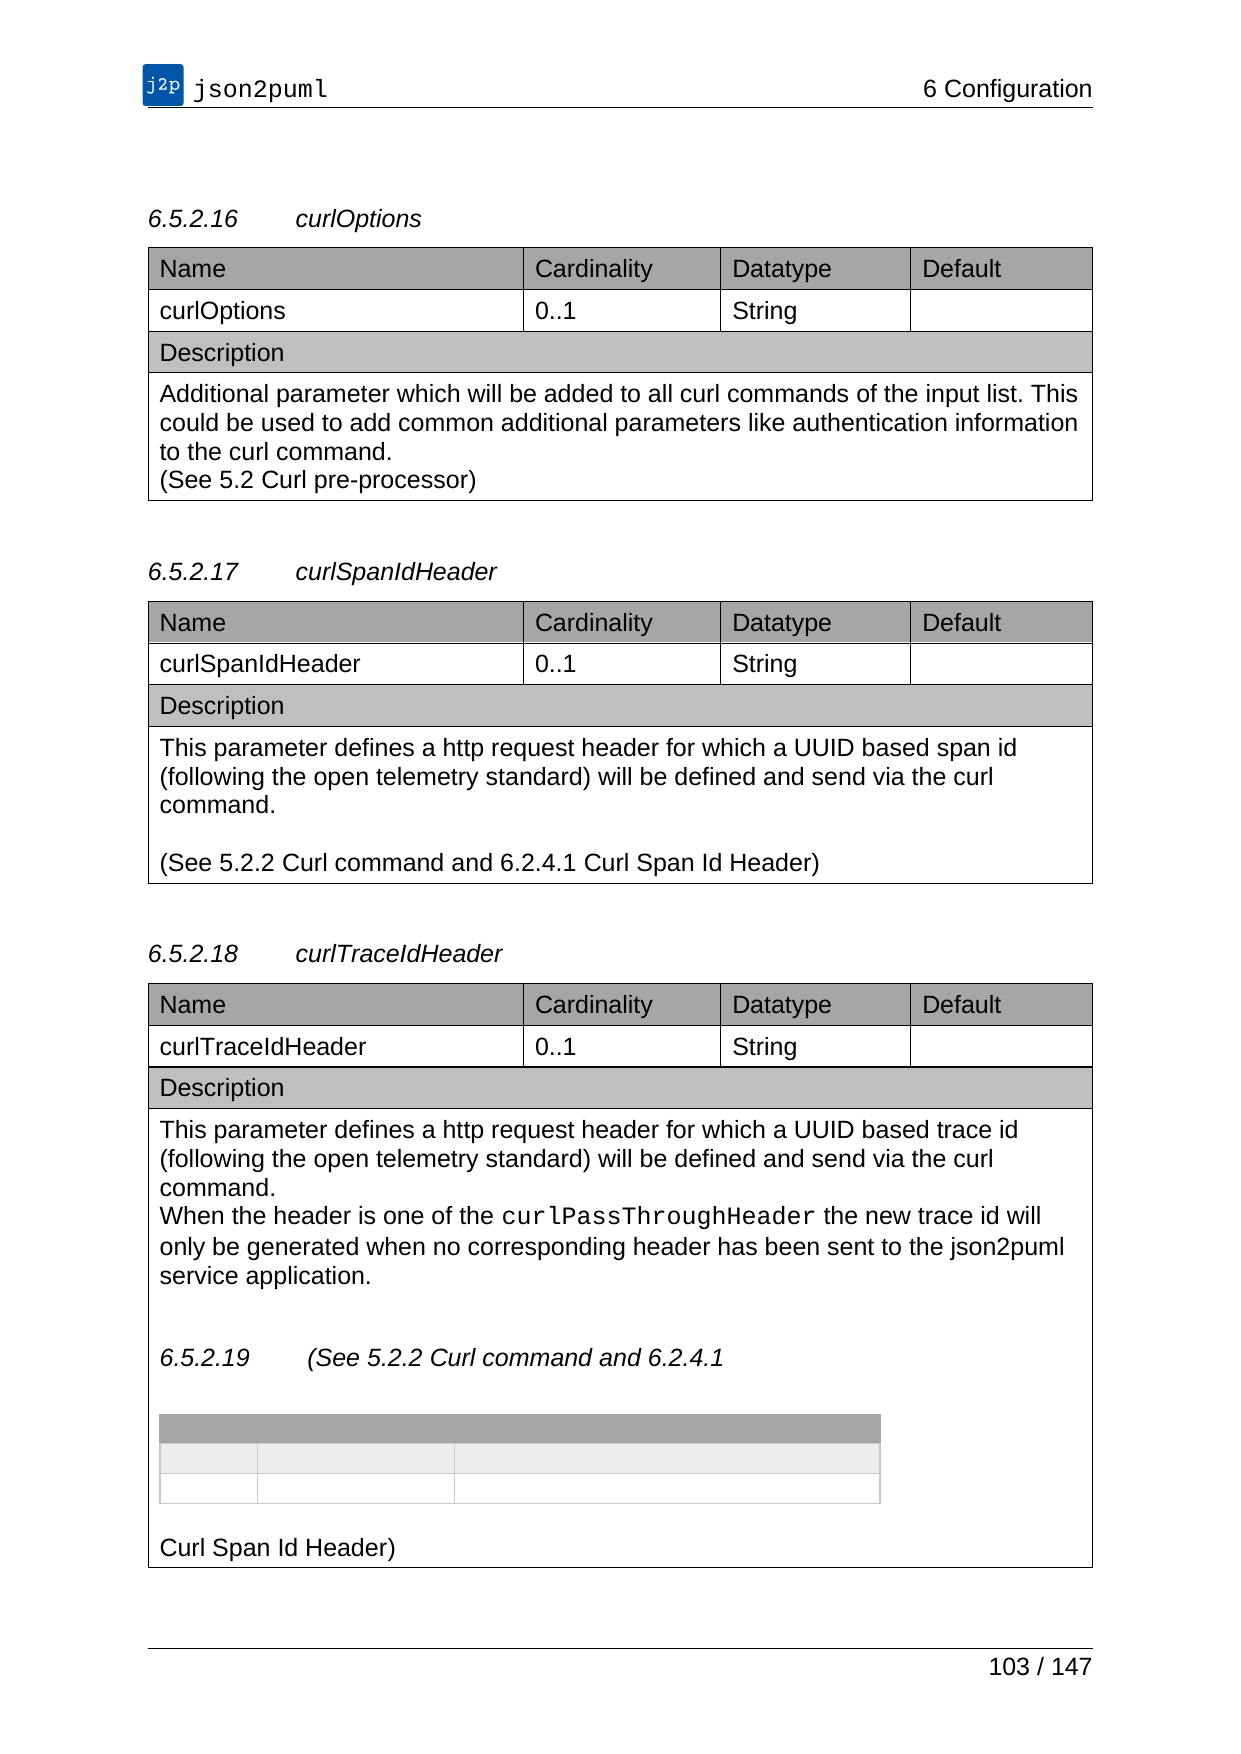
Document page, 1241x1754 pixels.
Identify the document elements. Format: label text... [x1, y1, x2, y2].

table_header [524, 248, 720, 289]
picture [142, 64, 184, 106]
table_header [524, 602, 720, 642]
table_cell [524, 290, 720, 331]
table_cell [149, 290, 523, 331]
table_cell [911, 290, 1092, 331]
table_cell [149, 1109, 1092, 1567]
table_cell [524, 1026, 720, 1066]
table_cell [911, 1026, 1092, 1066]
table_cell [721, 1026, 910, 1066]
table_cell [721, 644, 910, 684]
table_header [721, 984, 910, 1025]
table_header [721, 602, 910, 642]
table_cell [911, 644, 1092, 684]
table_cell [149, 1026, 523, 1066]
subtitle curlTraceIdHeader [148, 939, 1093, 968]
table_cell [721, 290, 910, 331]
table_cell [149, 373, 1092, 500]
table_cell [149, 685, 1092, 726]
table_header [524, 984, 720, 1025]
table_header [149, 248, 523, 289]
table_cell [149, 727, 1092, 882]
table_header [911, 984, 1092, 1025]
subtitle curlOptions [148, 204, 1093, 232]
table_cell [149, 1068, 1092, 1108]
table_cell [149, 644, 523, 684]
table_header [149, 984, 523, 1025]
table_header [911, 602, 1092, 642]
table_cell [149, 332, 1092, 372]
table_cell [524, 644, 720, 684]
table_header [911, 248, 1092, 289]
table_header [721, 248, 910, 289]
subtitle curlSpanIdHeader [148, 557, 1093, 586]
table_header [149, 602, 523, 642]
